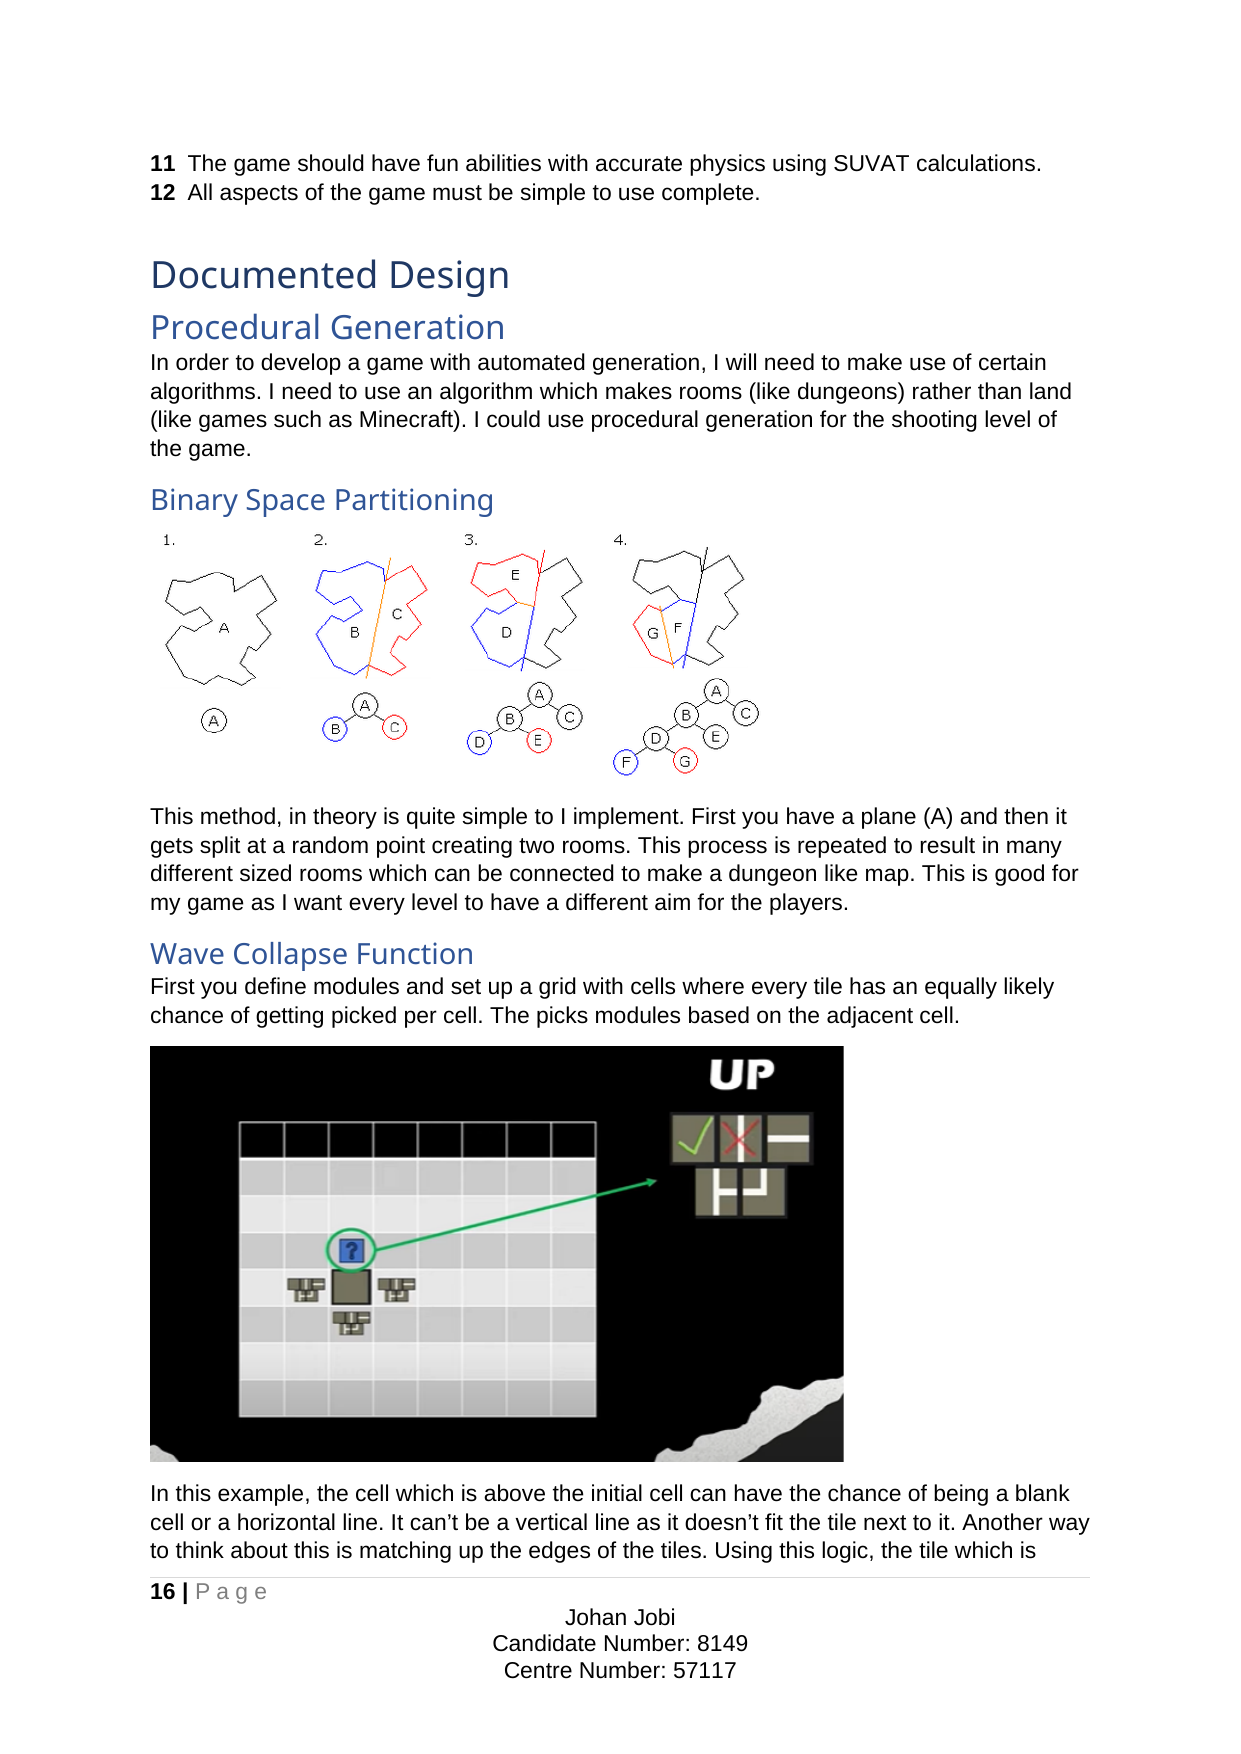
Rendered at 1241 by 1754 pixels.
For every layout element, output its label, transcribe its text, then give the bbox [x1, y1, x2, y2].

subtitle Documented Design [150, 248, 1090, 299]
text First you define modules and set up a grid with cells where every tile has an equally likely chance of getting picked per cell. The picks modules based on the adjacent cell. [150, 973, 1090, 1028]
subtitle Procedural Generation [150, 304, 1090, 349]
picture [150, 519, 777, 785]
list All aspects of the game must be simple to use complete. [150, 178, 1090, 205]
text In order to develop a game with automated generation, I will need to make use of certain algorithms. I need to use an algorithm which makes rooms (like dungeons) rather than land (like games such as Minecraft). I could use procedural generation for the shooting level of the game. [150, 349, 1090, 461]
picture [150, 1046, 844, 1462]
subtitle Wave Collapse Function [150, 934, 1090, 973]
text This method, in theory is quite simple to I implement. First you have a plane (A) and then it gets split at a random point creating two rooms. This process is repeated to result in many different sized rooms which can be connected to make a dungeon like map. This is good for my game as I want every level to have a different aim for the players. [150, 803, 1090, 915]
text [150, 1480, 1090, 1563]
list The game should have fun abilities with accurate physics using SUVAT calculations. [150, 150, 1090, 176]
subtitle Binary Space Partitioning [150, 479, 1090, 519]
